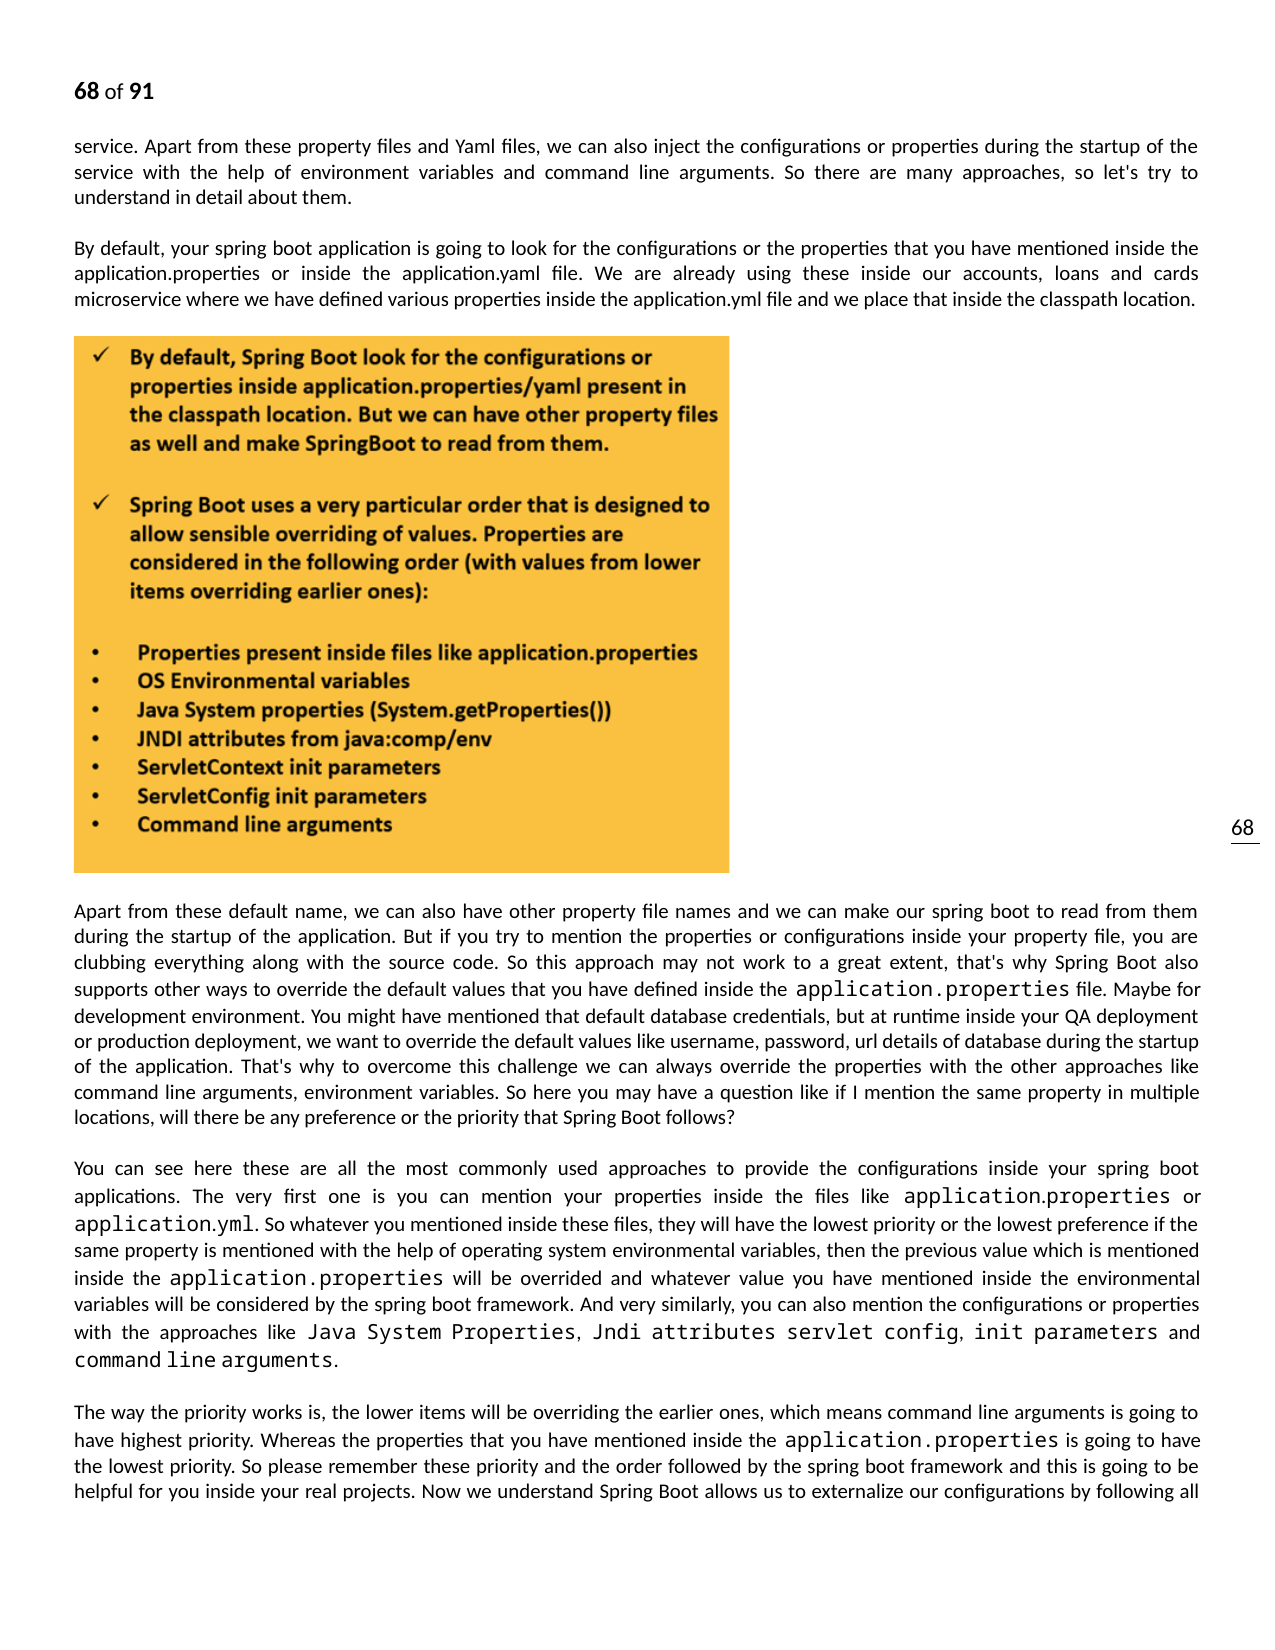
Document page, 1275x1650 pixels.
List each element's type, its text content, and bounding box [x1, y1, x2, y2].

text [74, 133, 1201, 210]
text Apart from these default name, we can also have other property file names and we can make our spring boot to read from them during the startup of the application. But if you try to mention the properties or configurations inside your property file, you are clubbing everything along with the source code. So this approach may not work to a great extent, that's why Spring Boot also supports other ways to override the default values that you have defined inside the application.properties file. Maybe for development environment. You might have mentioned that default database credentials, but at runtime inside your QA deployment or production deployment, we want to override the default values like username, password, url details of database during the startup of the application. That's why to overcome this challenge we can always override the properties with the other approaches like command line arguments, environment variables. So here you may have a question like if I mention the same property in multiple locations, will there be any preference or the priority that Spring Boot follows? [74, 898, 1201, 1130]
text You can see here these are all the most commonly used approaches to provide the configurations inside your spring boot applications. The very first one is you can mention your properties inside the files like application.properties or application.yml. So whatever you mentioned inside these files, they will have the lowest priority or the lowest preference if the same property is mentioned with the help of operating system environmental variables, then the previous value which is mentioned inside the application.properties will be overrided and whatever value you have mentioned inside the environmental variables will be considered by the spring boot framework. And very similarly, you can also mention the configurations or properties with the approaches like Java System Properties, Jndi attributes servlet config, init parameters and command line arguments. [74, 1155, 1201, 1374]
picture [73, 336, 730, 873]
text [74, 1399, 1201, 1504]
text By default, your spring boot application is going to look for the configurations or the properties that you have mentioned inside the application.properties or inside the application.yaml file. We are already using these inside our accounts, loans and cards microservice where we have defined various properties inside the application.yml file and we place that inside the classpath location. [74, 235, 1201, 311]
